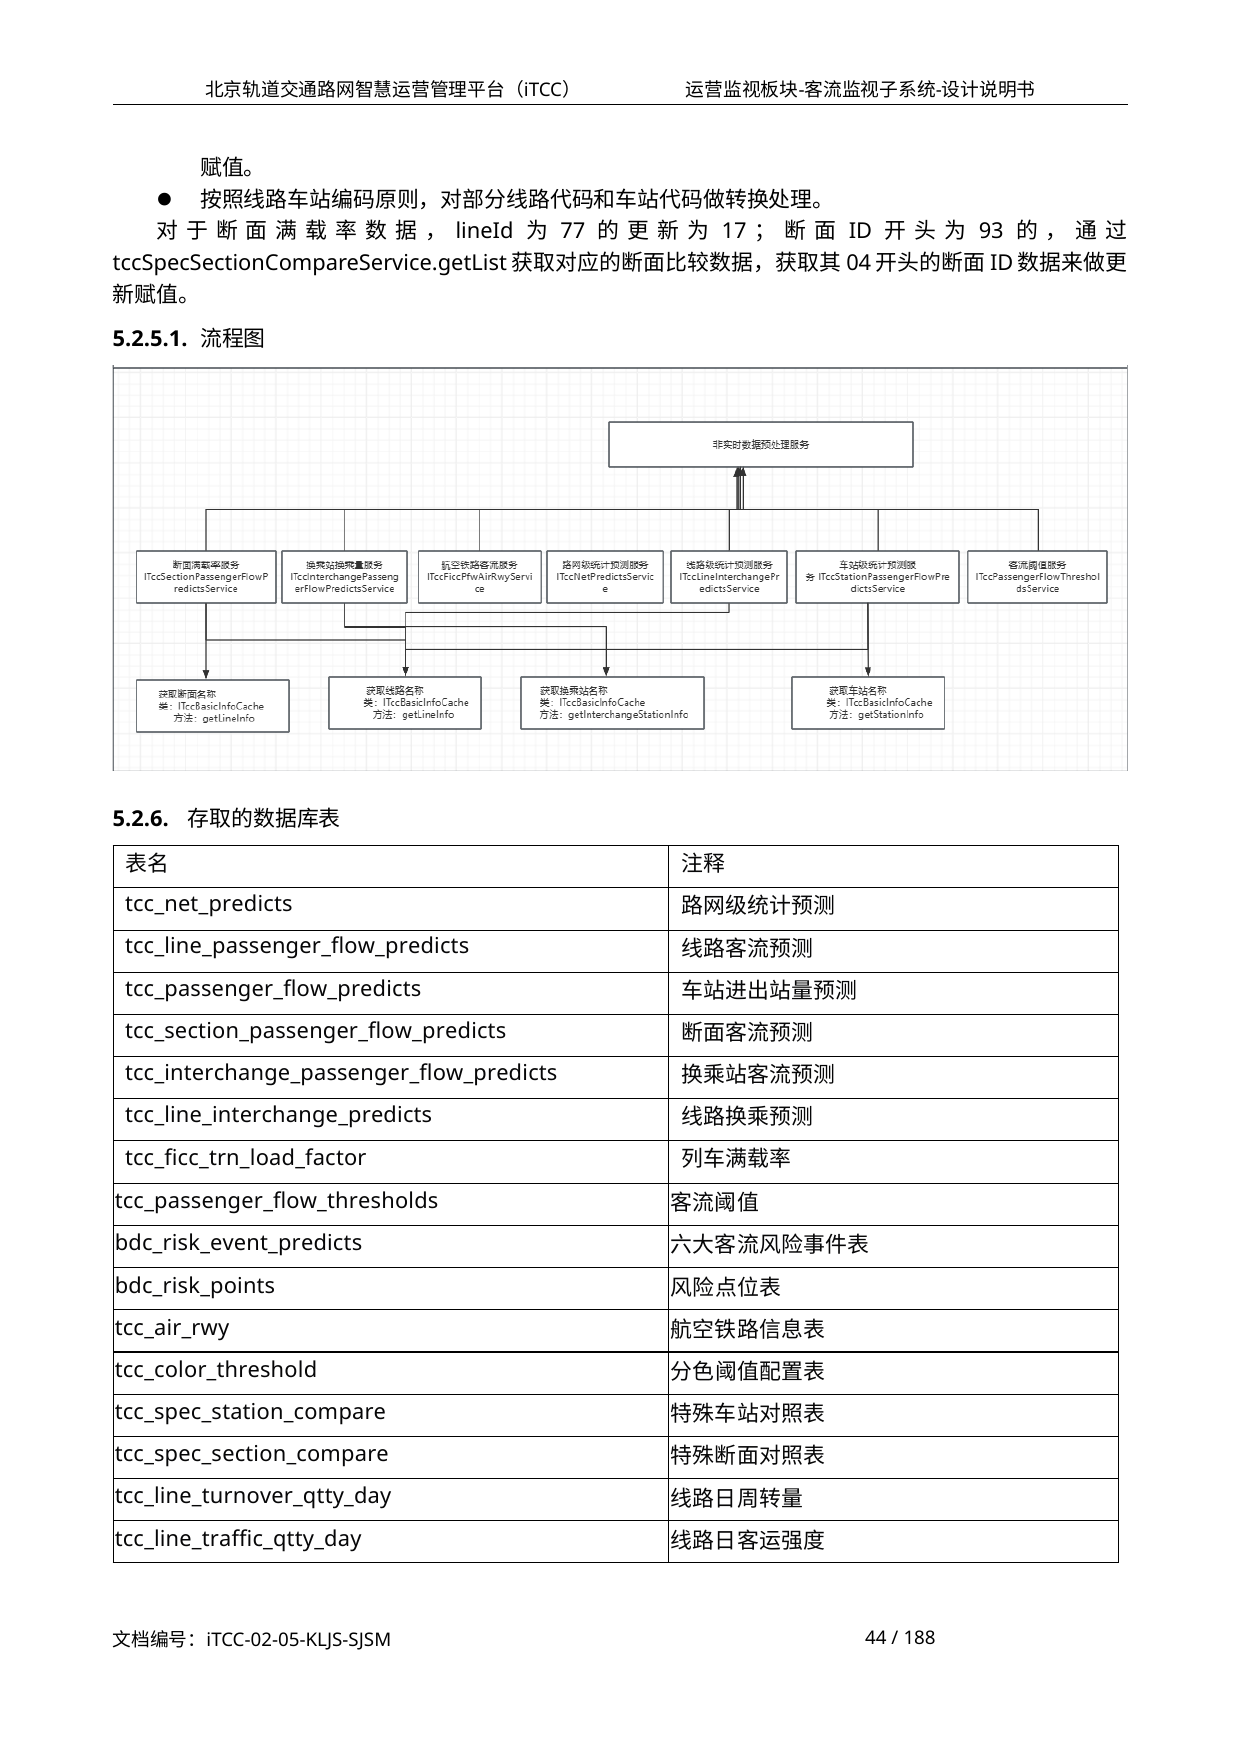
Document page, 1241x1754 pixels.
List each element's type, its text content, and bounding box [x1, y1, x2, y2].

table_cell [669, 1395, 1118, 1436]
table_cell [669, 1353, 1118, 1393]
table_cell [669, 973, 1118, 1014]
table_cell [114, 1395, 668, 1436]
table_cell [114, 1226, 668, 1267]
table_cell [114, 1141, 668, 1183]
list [156, 150, 1128, 182]
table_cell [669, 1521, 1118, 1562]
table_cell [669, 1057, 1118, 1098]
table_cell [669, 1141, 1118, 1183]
subtitle 流程图 [112, 321, 1128, 353]
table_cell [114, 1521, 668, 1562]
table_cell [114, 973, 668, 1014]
list 存取的数据库表 [112, 801, 1128, 833]
picture [112, 365, 1128, 771]
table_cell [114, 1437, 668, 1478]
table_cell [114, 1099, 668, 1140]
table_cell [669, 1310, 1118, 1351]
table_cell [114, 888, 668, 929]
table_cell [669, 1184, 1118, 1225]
text 对于断面满载率数据，lineId为77的更新为17；断面ID开头为93的，通过tccSpecSectionCompareService.getList获取对应的断面比较数据，获取其04开头的断面ID数据来做更新赋值。 [112, 213, 1128, 308]
list 按照线路车站编码原则，对部分线路代码和车站代码做转换处理。 [156, 182, 1128, 213]
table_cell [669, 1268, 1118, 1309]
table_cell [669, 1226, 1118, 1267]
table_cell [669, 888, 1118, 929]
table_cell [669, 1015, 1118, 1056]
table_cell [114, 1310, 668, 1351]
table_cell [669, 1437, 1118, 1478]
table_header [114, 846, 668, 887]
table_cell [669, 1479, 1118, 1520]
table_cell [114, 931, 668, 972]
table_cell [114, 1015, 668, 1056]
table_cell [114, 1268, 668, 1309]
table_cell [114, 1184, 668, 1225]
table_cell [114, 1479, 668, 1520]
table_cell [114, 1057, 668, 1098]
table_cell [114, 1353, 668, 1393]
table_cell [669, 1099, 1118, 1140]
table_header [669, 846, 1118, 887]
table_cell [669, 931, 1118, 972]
